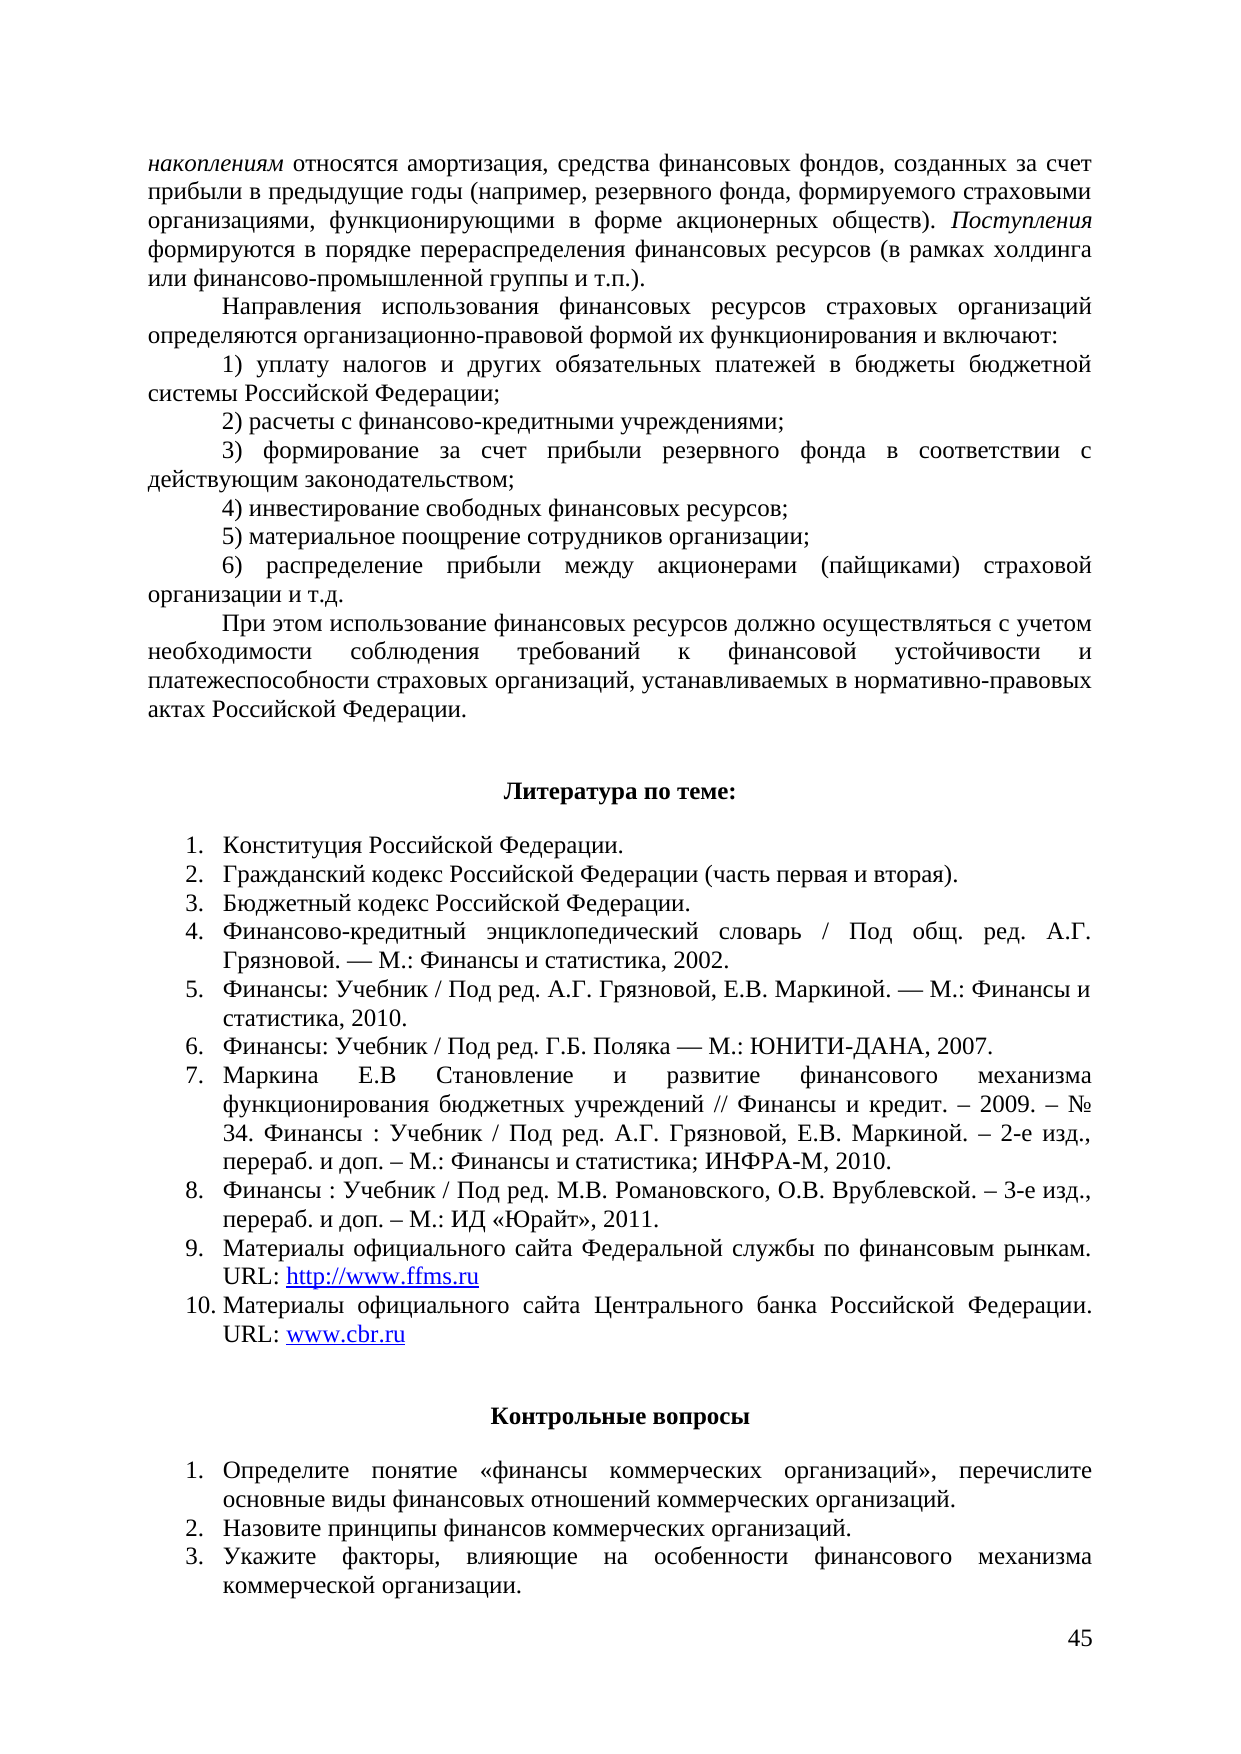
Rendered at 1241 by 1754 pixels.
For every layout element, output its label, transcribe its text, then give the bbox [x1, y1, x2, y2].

list Бюджетный кодекс Российской Федерации. [185, 888, 1092, 916]
list Материалы официального сайта Федеральной службы по финансовым рынкам. URL: http://www.ffms.ru [185, 1233, 1092, 1290]
list Назовите принципы финансов коммерческих организаций. [185, 1513, 1092, 1541]
list Укажите факторы, влияющие на особенности финансового механизма коммерческой организации. [185, 1541, 1092, 1599]
list Определите понятие «финансы коммерческих организаций», перечислите основные виды финансовых отношений коммерческих организаций. [185, 1455, 1092, 1513]
list Гражданский кодекс Российской Федерации (часть первая и вторая). [185, 859, 1092, 888]
list Конституция Российской Федерации. [185, 830, 1092, 859]
list Финансово-кредитный энциклопедический словарь / Под общ. ред. А.Г. Грязновой. — М.: Финансы и статистика, 2002. [185, 916, 1092, 974]
text Литература по теме: [148, 776, 1092, 805]
list Материалы официального сайта Центрального банка Российской Федерации. URL: [185, 1290, 1092, 1348]
list Финансы : Учебник / Под ред. М.В. Романовского, О.В. Врублевской. – 3-е изд., перераб. и доп. – М.: ИД «Юрайт», 2011. [185, 1175, 1092, 1233]
text При этом использование финансовых ресурсов должно осуществляться с учетом необходимости соблюдения требований к финансовой устойчивости и платежеспособности страховых организаций, устанавливаемых в нормативно-правовых актах Российской Федерации. [148, 608, 1092, 723]
text 6) распределение прибыли между акционерами (пайщиками) страховой организации и т.д. [148, 550, 1092, 608]
text 2) расчеты с финансово-кредитными учреждениями; [148, 406, 1092, 435]
list Маркина Е.В Становление и развитие финансового механизма функционирования бюджетных учреждений // Финансы и кредит. – 2009. – № 34. Финансы : Учебник / Под ред. А.Г. Грязновой, Е.В. Маркиной. – 2-е изд., перераб. и доп. – М.: Финансы и статистика; ИНФРА-М, 2010. [185, 1060, 1092, 1175]
text 1) уплату налогов и других обязательных платежей в бюджеты бюджетной системы Российской Федерации; [148, 349, 1092, 406]
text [148, 148, 1092, 291]
text 3) формирование за счет прибыли резервного фонда в соответствии с действующим законодательством; [148, 435, 1092, 493]
text 4) инвестирование свободных финансовых ресурсов; [148, 493, 1092, 521]
text Направления использования финансовых ресурсов страховых организаций определяются организационно-правовой формой их функционирования и включают: [148, 291, 1092, 349]
list Финансы: Учебник / Под ред. А.Г. Грязновой, Е.В. Маркиной. — М.: Финансы и статистика, 2010. [185, 974, 1092, 1031]
text 5) материальное поощрение сотрудников организации; [148, 521, 1092, 550]
list Финансы: Учебник / Под ред. Г.Б. Поляка — М.: ЮНИТИ-ДАНА, 2007. [185, 1031, 1092, 1060]
text Контрольные вопросы [148, 1401, 1092, 1430]
